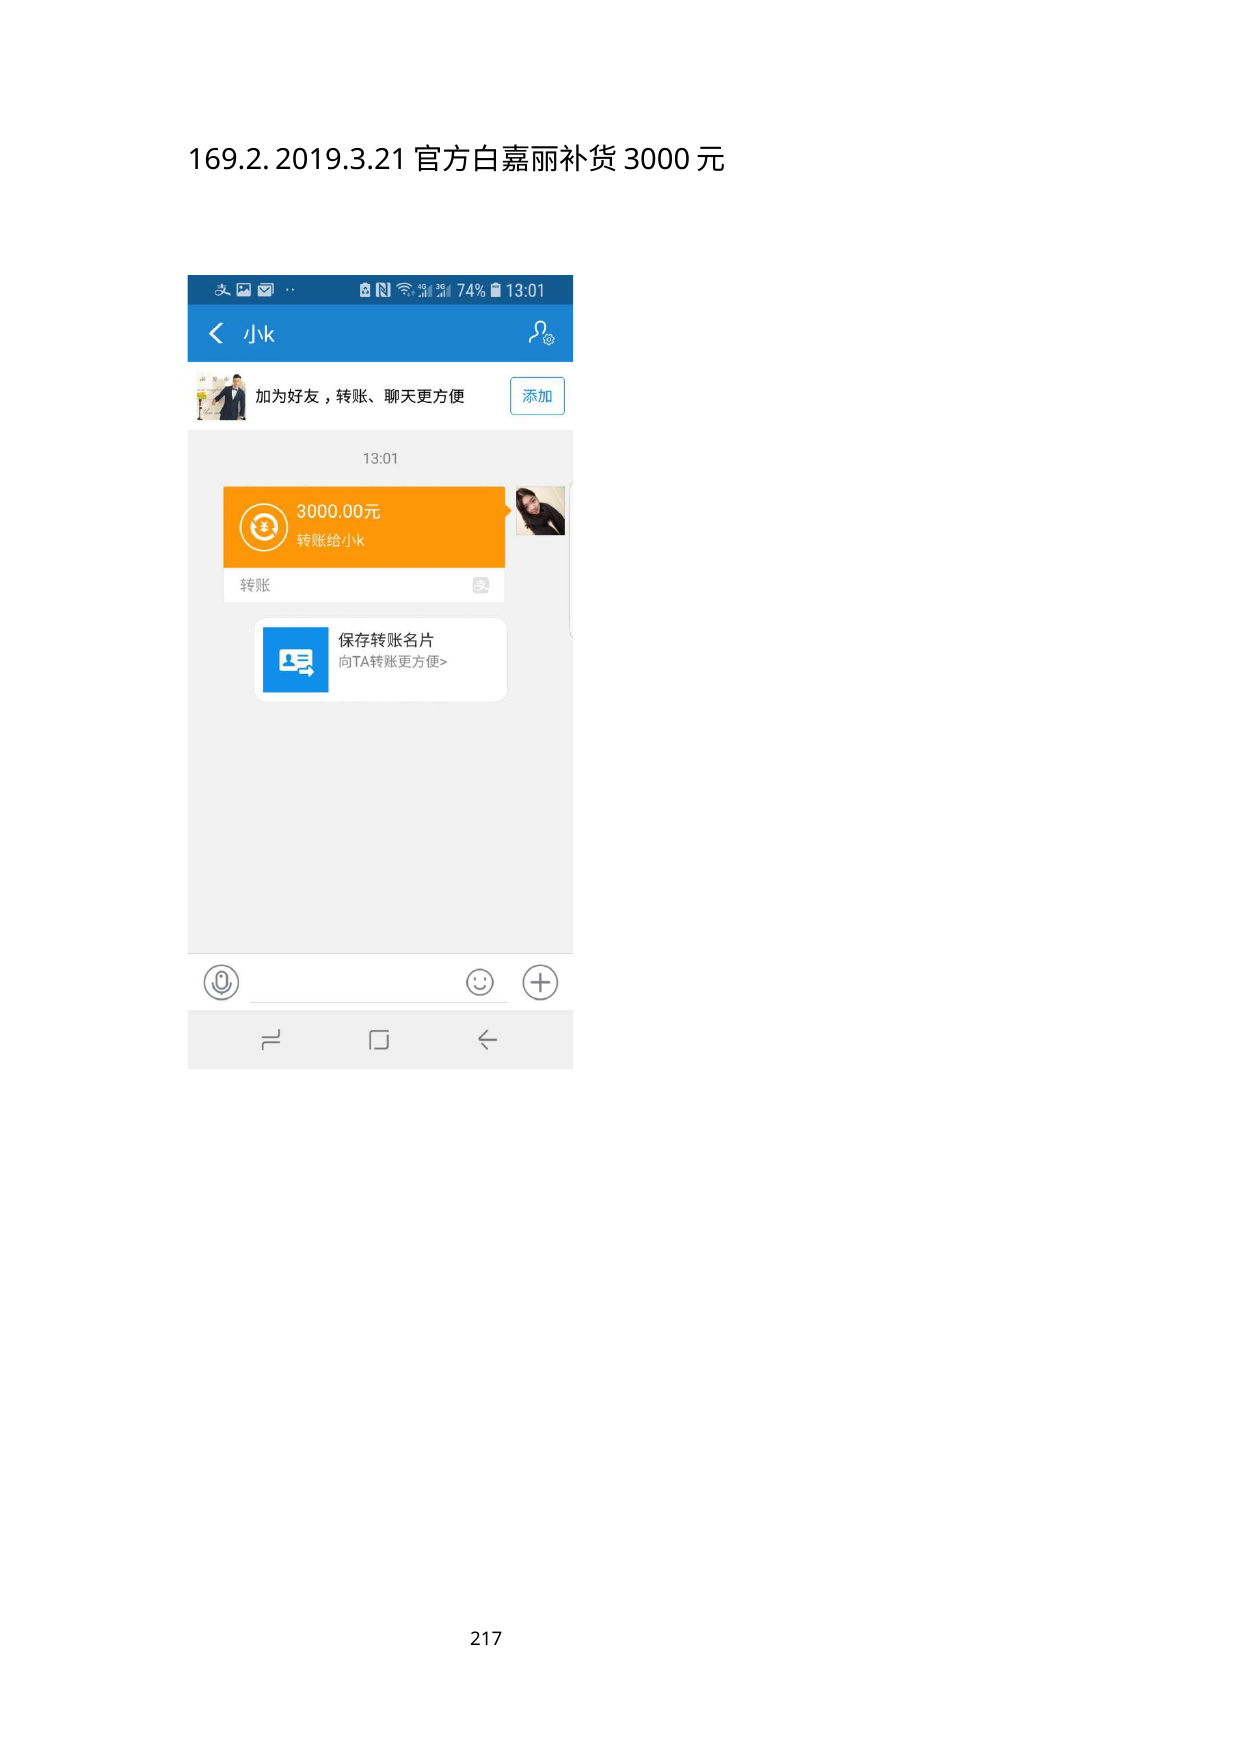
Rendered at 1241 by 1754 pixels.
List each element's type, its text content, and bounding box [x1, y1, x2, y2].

picture [187, 275, 574, 1069]
subtitle 2019.3.21官方白嘉丽补货3000元 [187, 124, 1053, 189]
